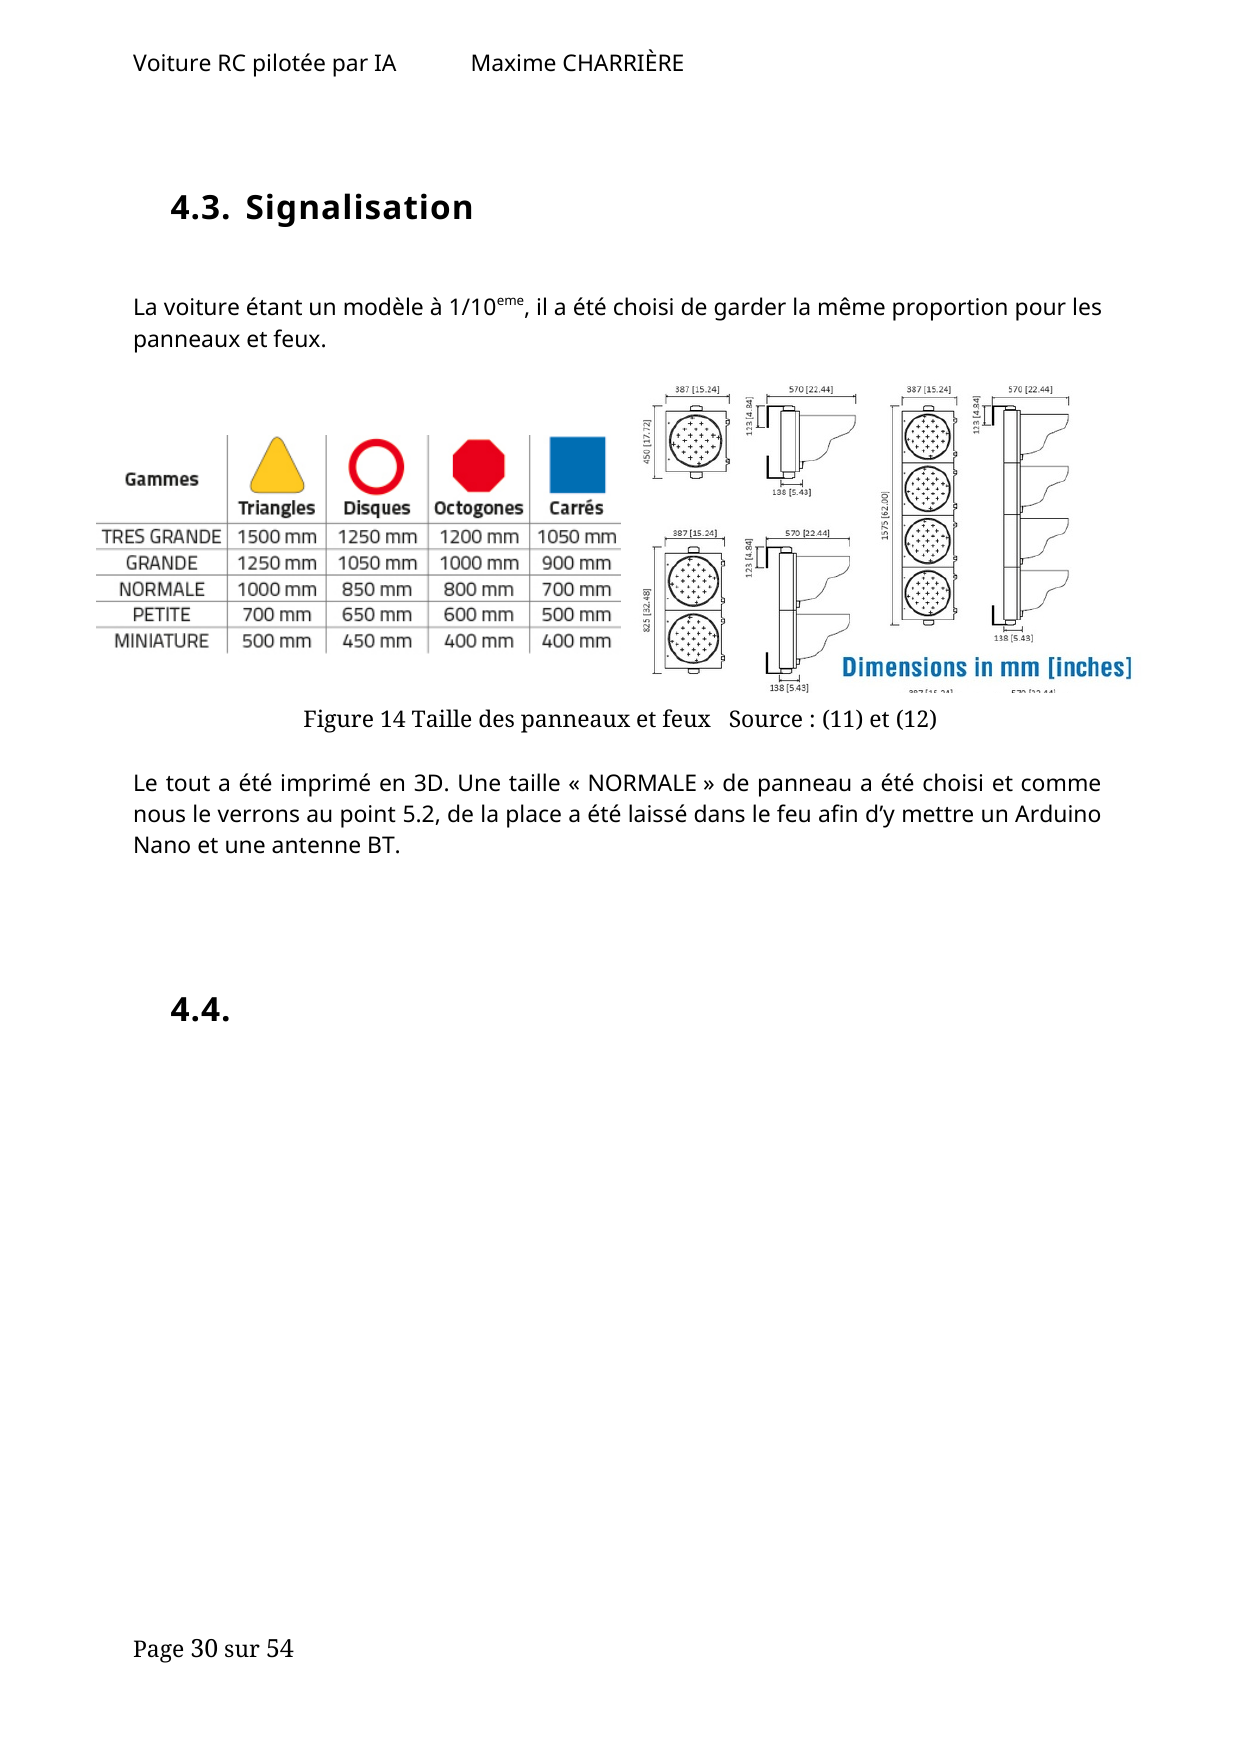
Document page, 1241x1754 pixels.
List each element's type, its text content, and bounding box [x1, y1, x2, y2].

picture [96, 435, 621, 656]
text Le tout a été imprimé en 3D. Une taille « NORMALE » de panneau a été choisi et comme nous le verrons au point 5.2, de la place a été laissé dans le feu afin d’y mettre un Arduino Nano et une antenne BT. [133, 754, 1102, 861]
subtitle Signalisation [170, 183, 1102, 229]
picture [633, 376, 1145, 693]
text La voiture étant un modèle à 1/10eme, il a été choisi de garder la même proportion pour les panneaux et feux. [133, 291, 1102, 354]
